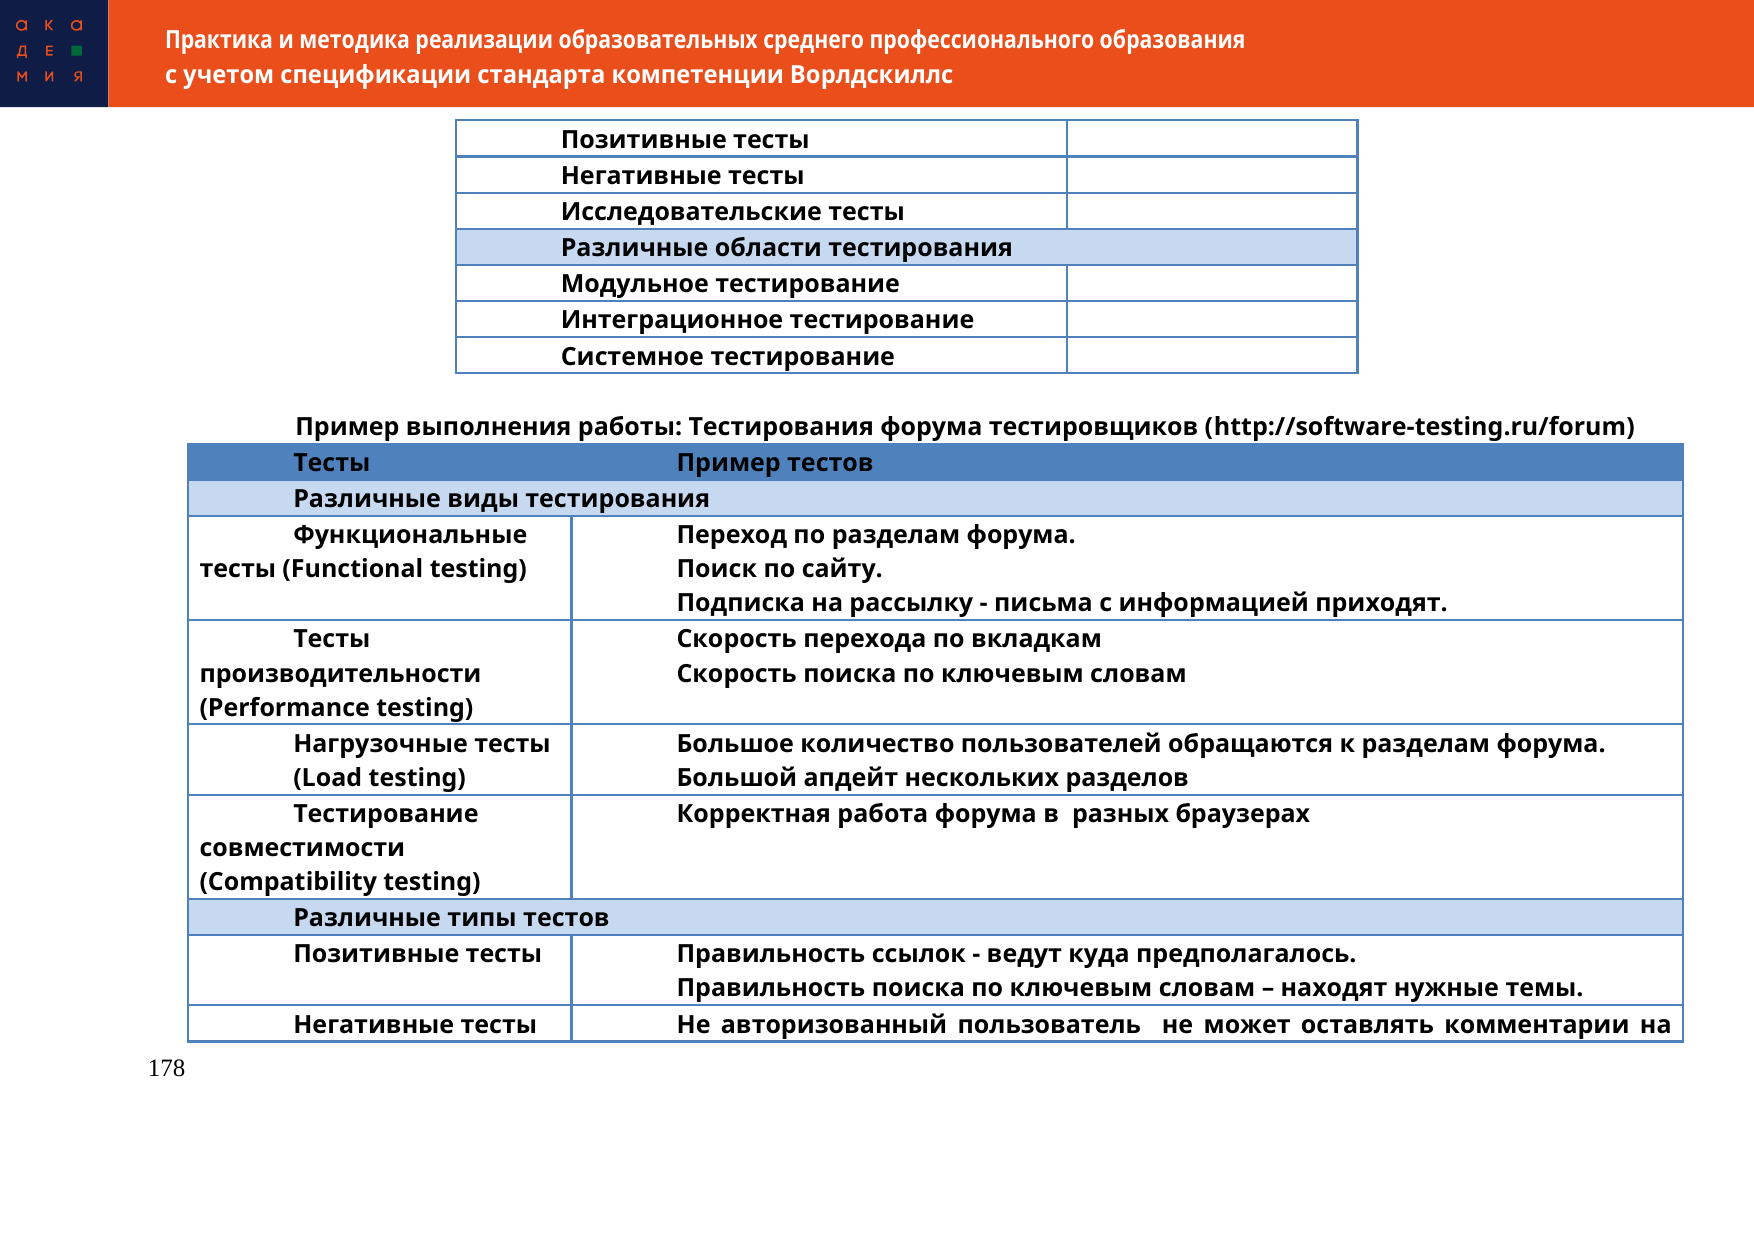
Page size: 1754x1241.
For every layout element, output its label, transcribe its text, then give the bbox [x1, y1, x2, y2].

table_cell [1068, 338, 1356, 372]
table_cell [1068, 266, 1356, 300]
table_cell Скорость перехода по вкладкам Скорость поиска по ключевым словам [573, 621, 1682, 723]
table_header Тесты [189, 445, 570, 479]
table_cell Негативные тесты [189, 1006, 570, 1040]
table_cell [1068, 302, 1356, 336]
table_header Пример тестов [573, 445, 1682, 479]
table_cell Различные виды тестирования [189, 481, 1682, 515]
table_cell Системное тестирование [457, 338, 1066, 372]
table_cell Тестирование совместимости (Compatibility testing) [189, 796, 570, 898]
table_cell Правильность ссылок - ведут куда предполагалось. Правильность поиска по ключевым словам – находят нужные темы. [573, 936, 1682, 1004]
table_cell Большое количество пользователей обращаются к разделам форума. Большой апдейт нескольких разделов [573, 725, 1682, 793]
table_cell Корректная работа форума в разных браузерах [573, 796, 1682, 898]
table_cell Функциональные тесты (Functional testing) [189, 517, 570, 619]
table_cell Интеграционное тестирование [457, 302, 1066, 336]
table_cell Исследовательские тесты [457, 194, 1066, 228]
table_cell Различные области тестирования [457, 230, 1356, 264]
table_cell Позитивные тесты [189, 936, 570, 1004]
table_cell Тесты производительности (Performance testing) [189, 621, 570, 723]
table_cell Переход по разделам форума. Поиск по сайту. Подписка на рассылку - письма с информацией приходят. [573, 517, 1682, 619]
text Пример выполнения работы: Тестирования форума тестировщиков (http://software-testing.ru/forum) [148, 408, 1665, 442]
table_cell Модульное тестирование [457, 266, 1066, 300]
table_cell Негативные тесты [457, 158, 1066, 192]
table_cell Нагрузочные тесты (Load testing) [189, 725, 570, 793]
table_cell [1068, 158, 1356, 192]
table_cell Различные типы тестов [189, 900, 1682, 934]
table_cell [1068, 194, 1356, 228]
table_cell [573, 1006, 1682, 1040]
table_cell [1068, 121, 1356, 155]
table_cell Позитивные тесты [457, 121, 1066, 155]
